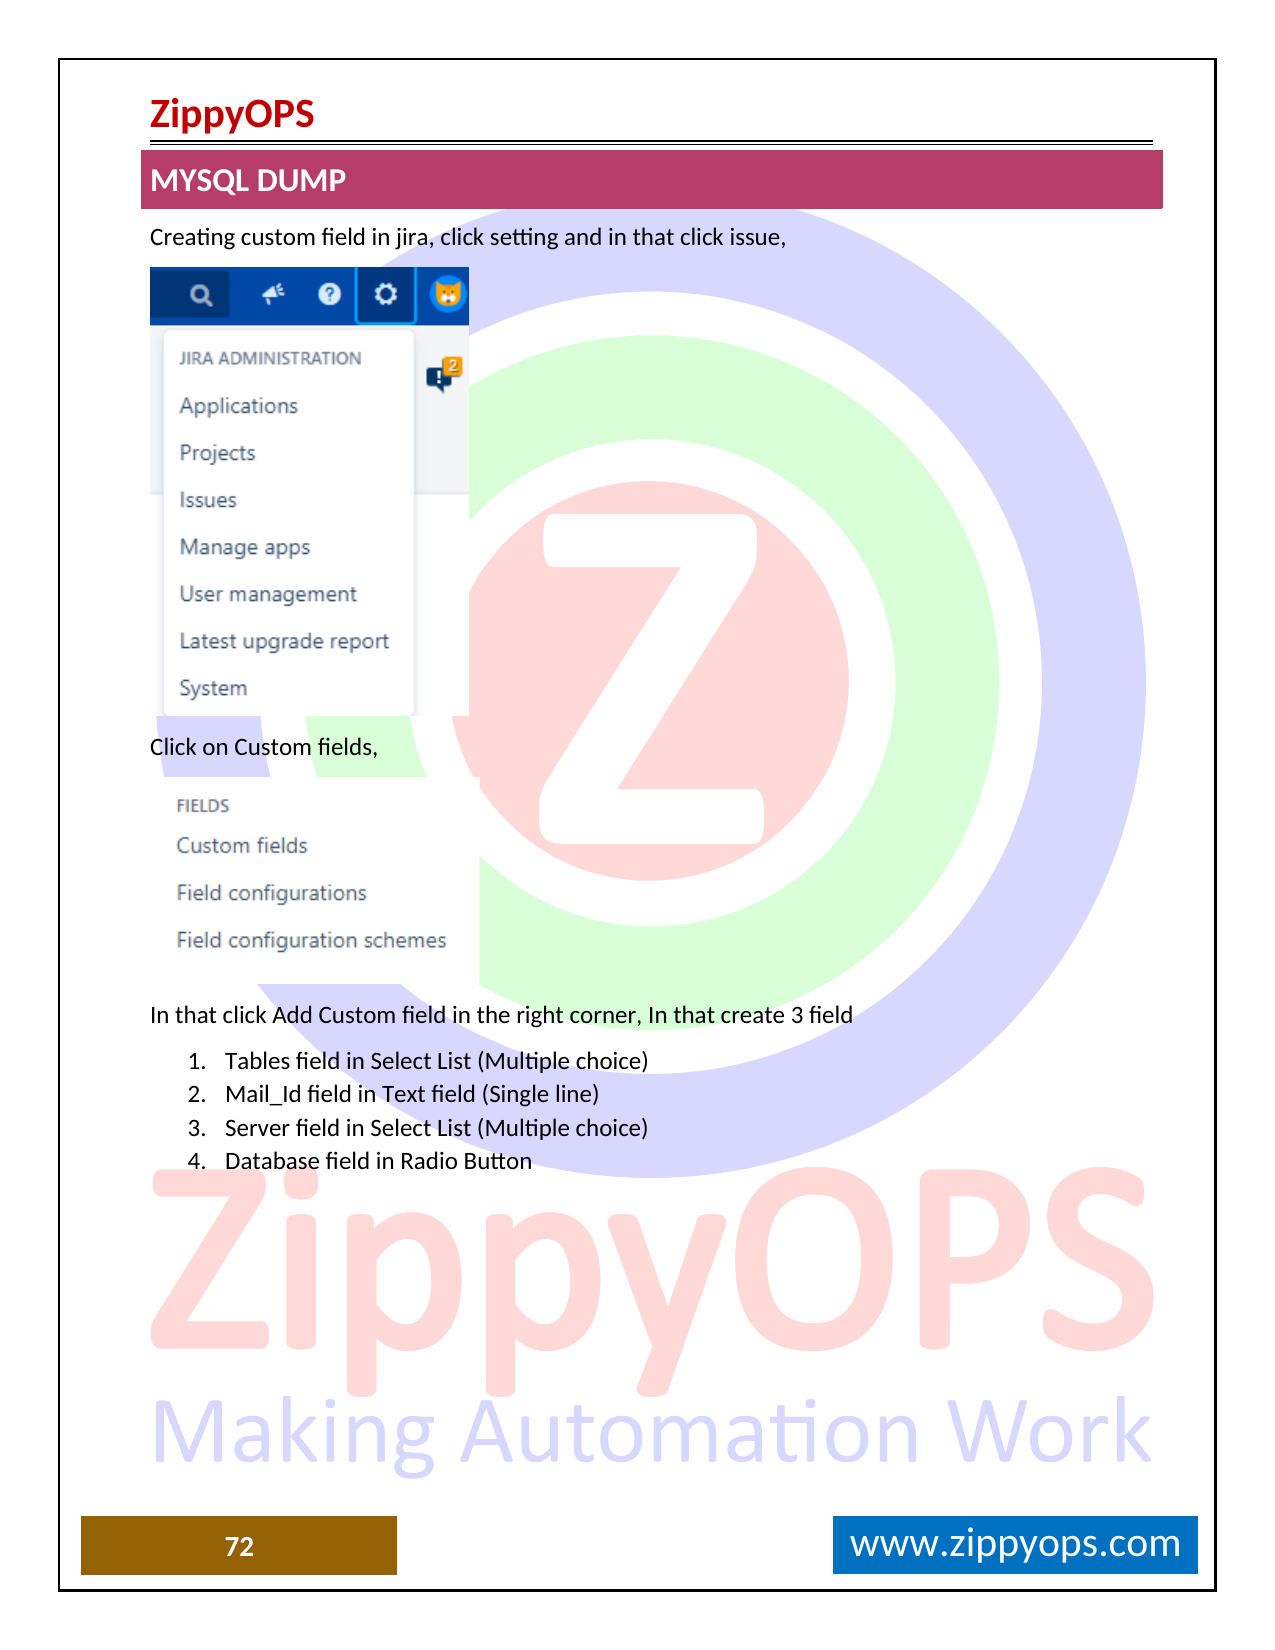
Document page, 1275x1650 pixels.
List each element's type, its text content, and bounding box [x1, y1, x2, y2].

list Database field in Radio Button [187, 1145, 1153, 1176]
list Tables field in Select List (Multiple choice) [187, 1045, 1153, 1075]
picture [150, 267, 469, 716]
text Click on Custom fields, [150, 731, 1153, 761]
picture [150, 777, 480, 984]
text In that click Add Custom field in the right corner, In that create 3 field [150, 999, 1153, 1029]
list Server field in Select List (Multiple choice) [187, 1112, 1153, 1142]
subtitle Mysql Dump [142, 151, 1162, 208]
text Creating custom field in jira, click setting and in that click issue, [150, 221, 1153, 251]
list Mail_Id field in Text field (Single line) [187, 1078, 1153, 1109]
